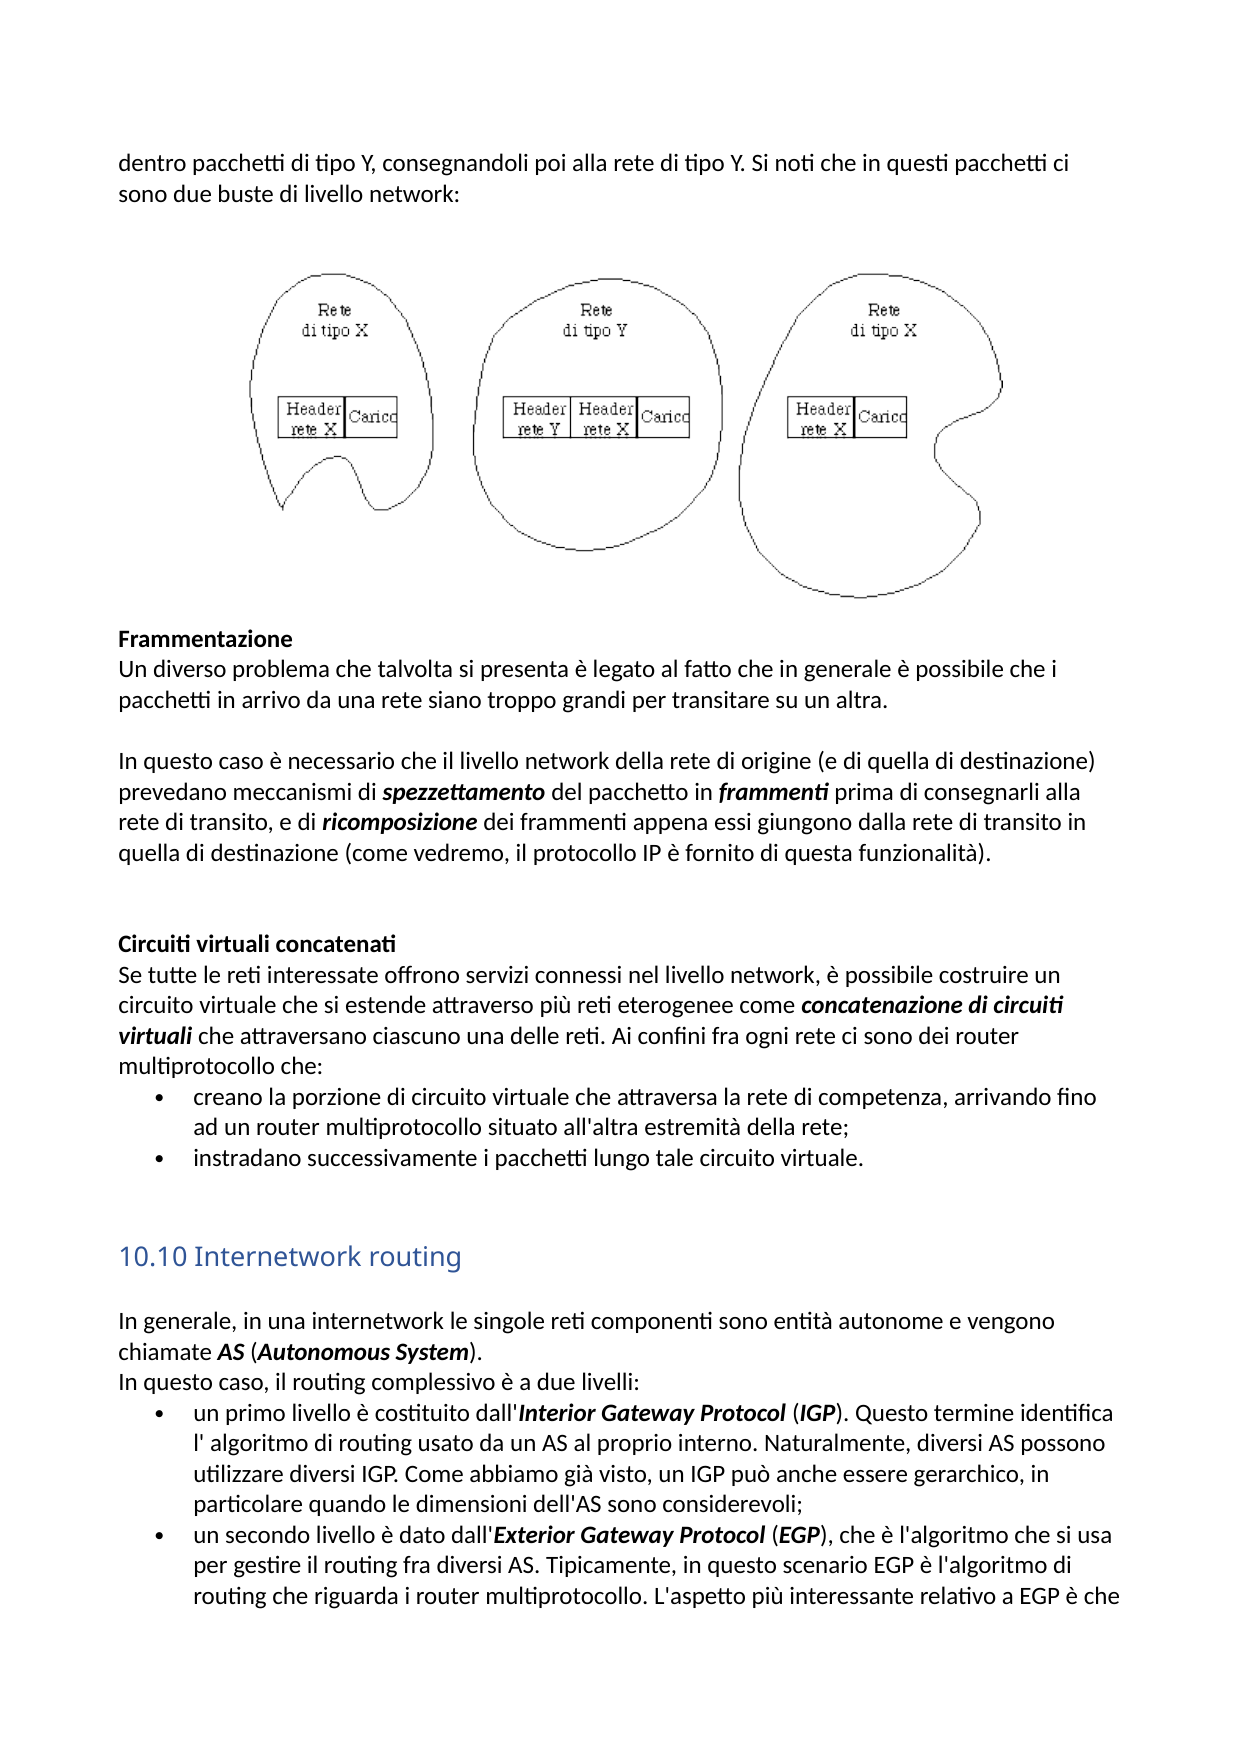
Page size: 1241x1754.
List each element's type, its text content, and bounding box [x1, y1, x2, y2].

subtitle 10.10 Internetwork routing [118, 1238, 1122, 1274]
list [156, 1519, 1122, 1610]
text Se tutte le reti interessate offrono servizi connessi nel livello network, è possibile costruire un circuito virtuale che si estende attraverso più reti eterogenee come concatenazione di circuiti virtuali che attraversano ciascuno una delle reti. Ai confini fra ogni rete ci sono dei router multiprotocollo che: [118, 959, 1122, 1081]
list creano la porzione di circuito virtuale che attraversa la rete di competenza, arrivando fino ad un router multiprotocollo situato all'altra estremità della rete; [156, 1081, 1122, 1142]
text In questo caso, il routing complessivo è a due livelli: [118, 1366, 1122, 1397]
text Un diverso problema che talvolta si presenta è legato al fatto che in generale è possibile che i pacchetti in arrivo da una rete siano troppo grandi per transitare su un altra. [118, 654, 1122, 715]
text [118, 148, 1122, 209]
text In questo caso è necessario che il livello network della rete di origine (e di quella di destinazione) prevedano meccanismi di spezzettamento del pacchetto in frammenti prima di consegnarli alla rete di transito, e di ricomposizione dei frammenti appena essi giungono dalla rete di transito in quella di destinazione (come vedremo, il protocollo IP è fornito di questa funzionalità). [118, 745, 1122, 867]
picture [237, 269, 1003, 624]
list instradano successivamente i pacchetti lungo tale circuito virtuale. [156, 1142, 1122, 1172]
text Circuiti virtuali concatenati [118, 928, 1122, 959]
text Frammentazione [118, 623, 1122, 654]
text In generale, in una internetwork le singole reti componenti sono entità autonome e vengono chiamate AS (Autonomous System). [118, 1305, 1122, 1366]
list un primo livello è costituito dall'Interior Gateway Protocol (IGP). Questo termine identifica l' algoritmo di routing usato da un AS al proprio interno. Naturalmente, diversi AS possono utilizzare diversi IGP. Come abbiamo già visto, un IGP può anche essere gerarchico, in particolare quando le dimensioni dell'AS sono considerevoli; [156, 1397, 1122, 1519]
